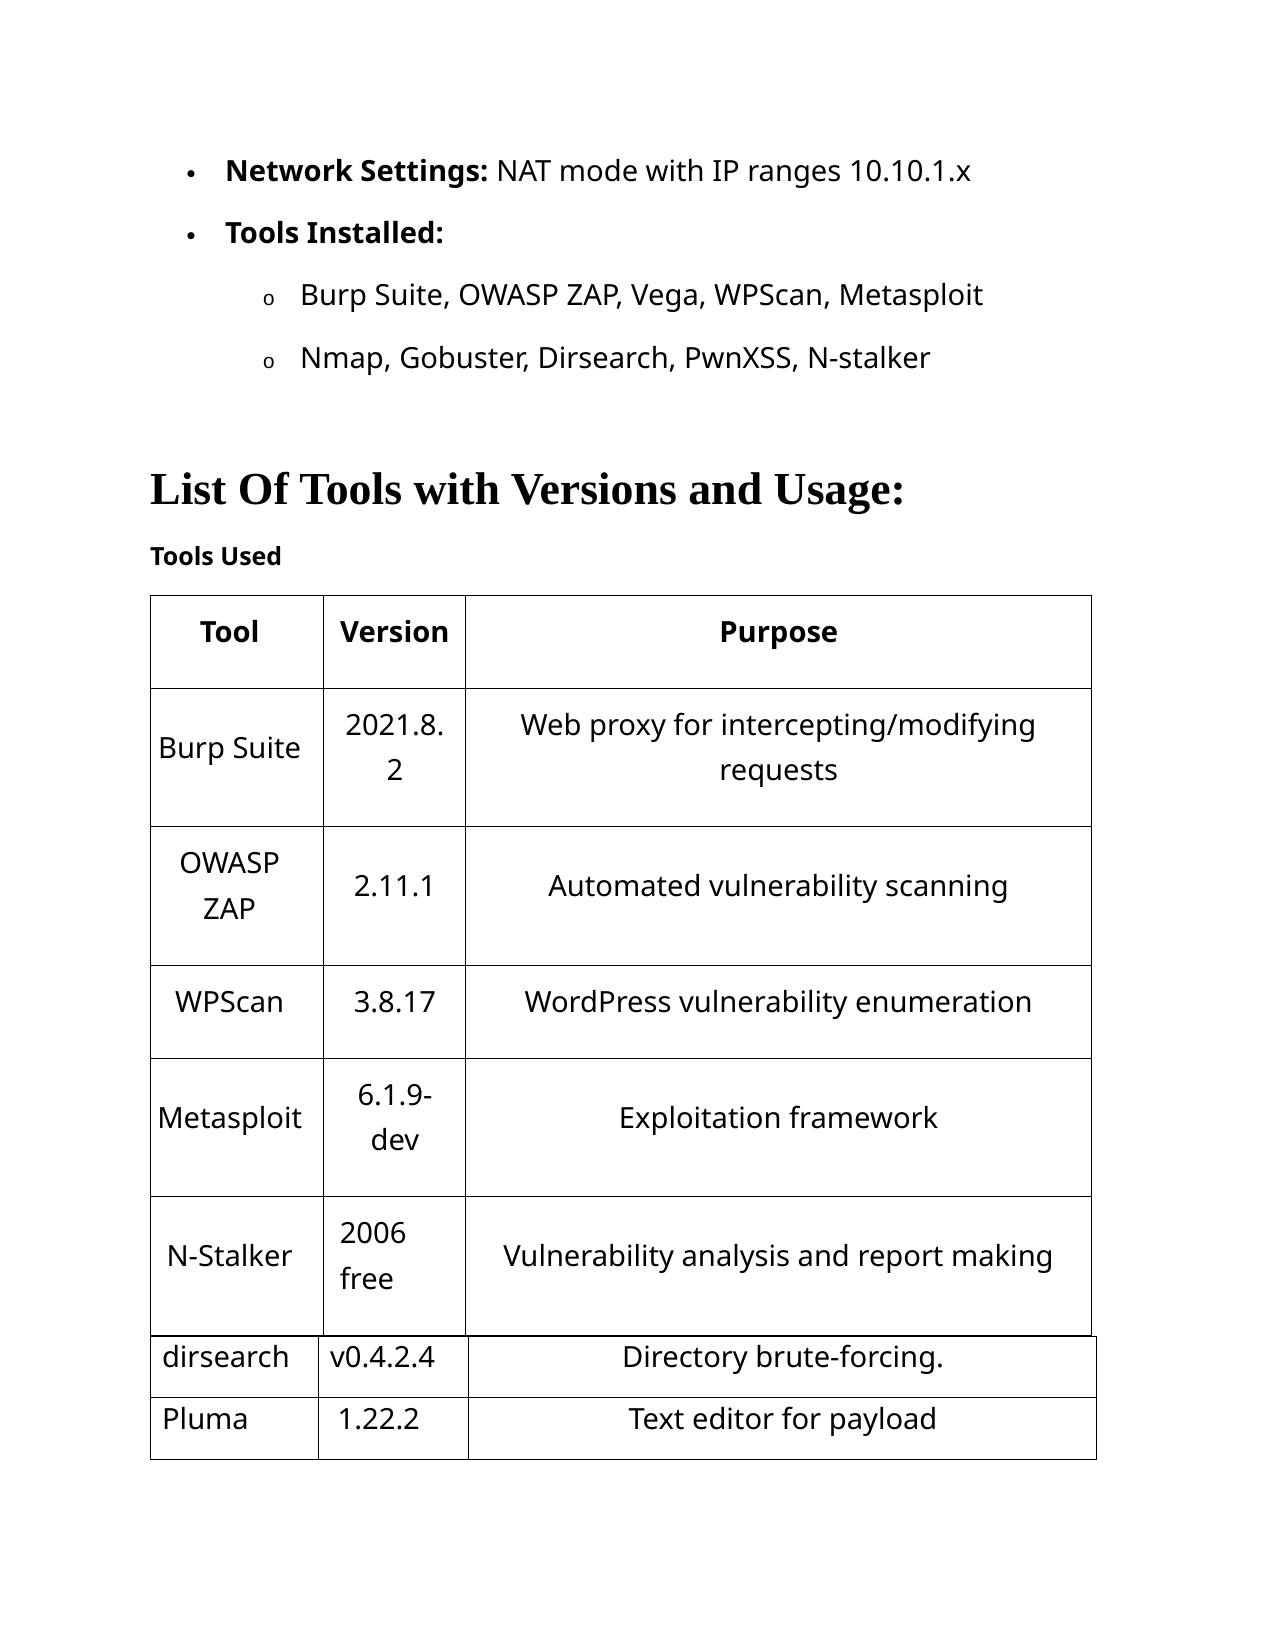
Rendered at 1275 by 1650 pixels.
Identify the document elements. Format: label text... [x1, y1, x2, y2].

table_cell 3.8.17 [324, 966, 465, 1057]
table_cell Vulnerability analysis and report making [466, 1197, 1091, 1334]
table_header Tool [151, 596, 323, 687]
table_cell 1.22.2 [319, 1398, 468, 1459]
table_header Version [324, 596, 465, 687]
table_cell 2006 free [324, 1197, 465, 1334]
text Tools Used [150, 539, 1125, 573]
list Network Settings: NAT mode with IP ranges 10.10.1.x [187, 150, 1125, 190]
table_header dirsearch [151, 1337, 318, 1397]
table_cell WPScan [151, 966, 323, 1057]
table_cell Web proxy for intercepting/modifying requests [466, 689, 1091, 826]
table_cell 2021.8.2 [324, 689, 465, 826]
table_cell 6.1.9-dev [324, 1059, 465, 1196]
table_cell Metasploit [151, 1059, 323, 1196]
table_cell Burp Suite [151, 689, 323, 826]
table_header Purpose [466, 596, 1091, 687]
table_cell Automated vulnerability scanning [466, 827, 1091, 964]
table_cell WordPress vulnerability enumeration [466, 966, 1091, 1057]
table_cell Exploitation framework [466, 1059, 1091, 1196]
table_cell 2.11.1 [324, 827, 465, 964]
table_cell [469, 1398, 1096, 1459]
list Nmap, Gobuster, Dirsearch, PwnXSS, N-stalker [262, 337, 1125, 377]
table_cell N-Stalker [151, 1197, 323, 1334]
table_cell OWASP ZAP [151, 827, 323, 964]
text List Of Tools with Versions and Usage: [150, 461, 1125, 514]
table_header v0.4.2.4 [319, 1337, 468, 1397]
list Tools Installed: [187, 212, 1125, 252]
table_cell Pluma [151, 1398, 318, 1459]
table_header Directory brute-forcing. [469, 1337, 1096, 1397]
list Burp Suite, OWASP ZAP, Vega, WPScan, Metasploit [262, 274, 1125, 314]
